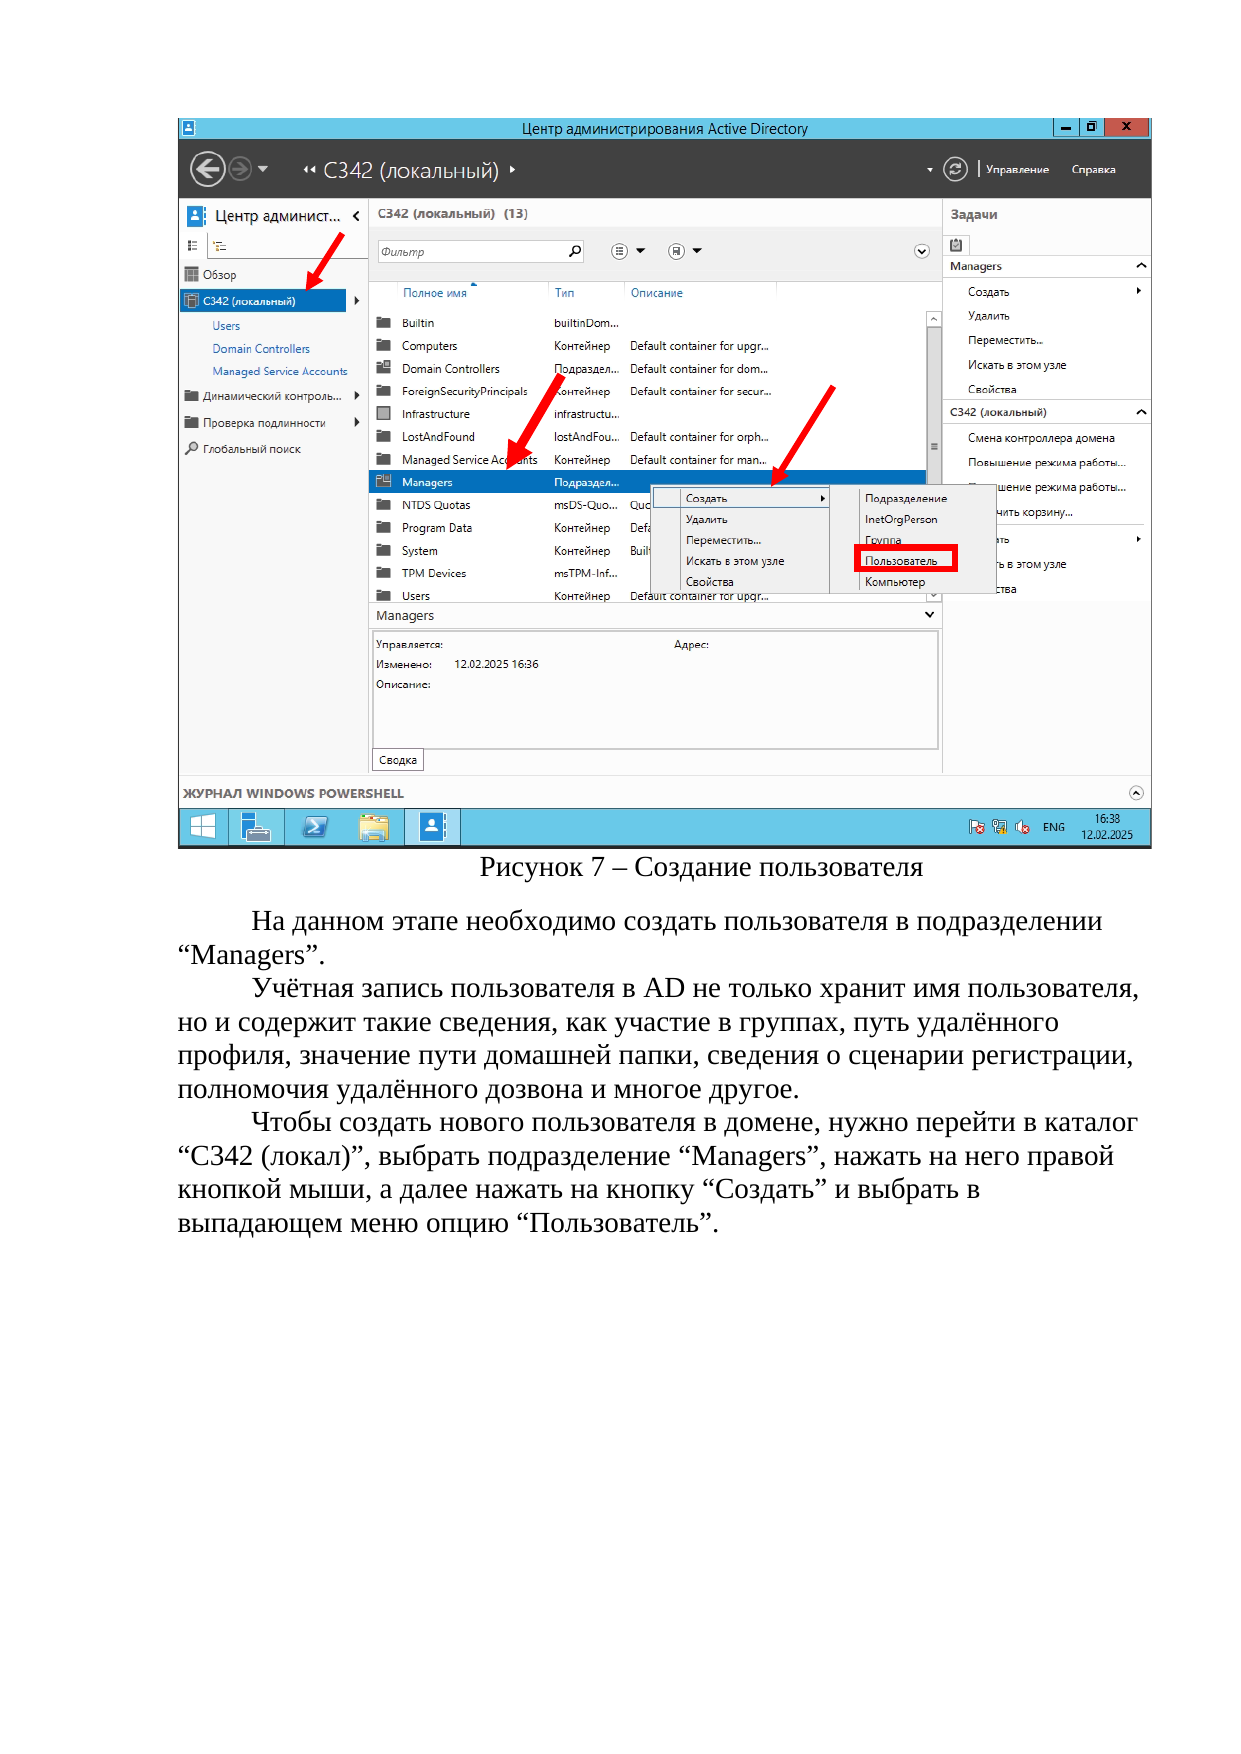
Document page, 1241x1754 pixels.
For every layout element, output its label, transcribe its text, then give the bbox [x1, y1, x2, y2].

text Учётная запись пользователя в AD не только хранит имя пользователя, но и содержит такие сведения, как участие в группах, путь удалённого профиля, значение пути домашней папки, сведения о сценарии регистрации, полномочия удалённого дозвона и многое другое. [177, 970, 1152, 1104]
text Чтобы создать нового пользователя в домене, нужно перейти в каталог “C342 (локал)”, выбрать подразделение “Managers”, нажать на него правой кнопкой мыши, а далее нажать на кнопку “Создать” и выбрать в выпадающем меню опцию “Пользователь”. [177, 1104, 1152, 1239]
text Рисунок – Создание пользователя [177, 849, 1152, 882]
picture [177, 118, 1152, 849]
text На данном этапе необходимо создать пользователя в подразделении “Managers”. [177, 903, 1152, 970]
